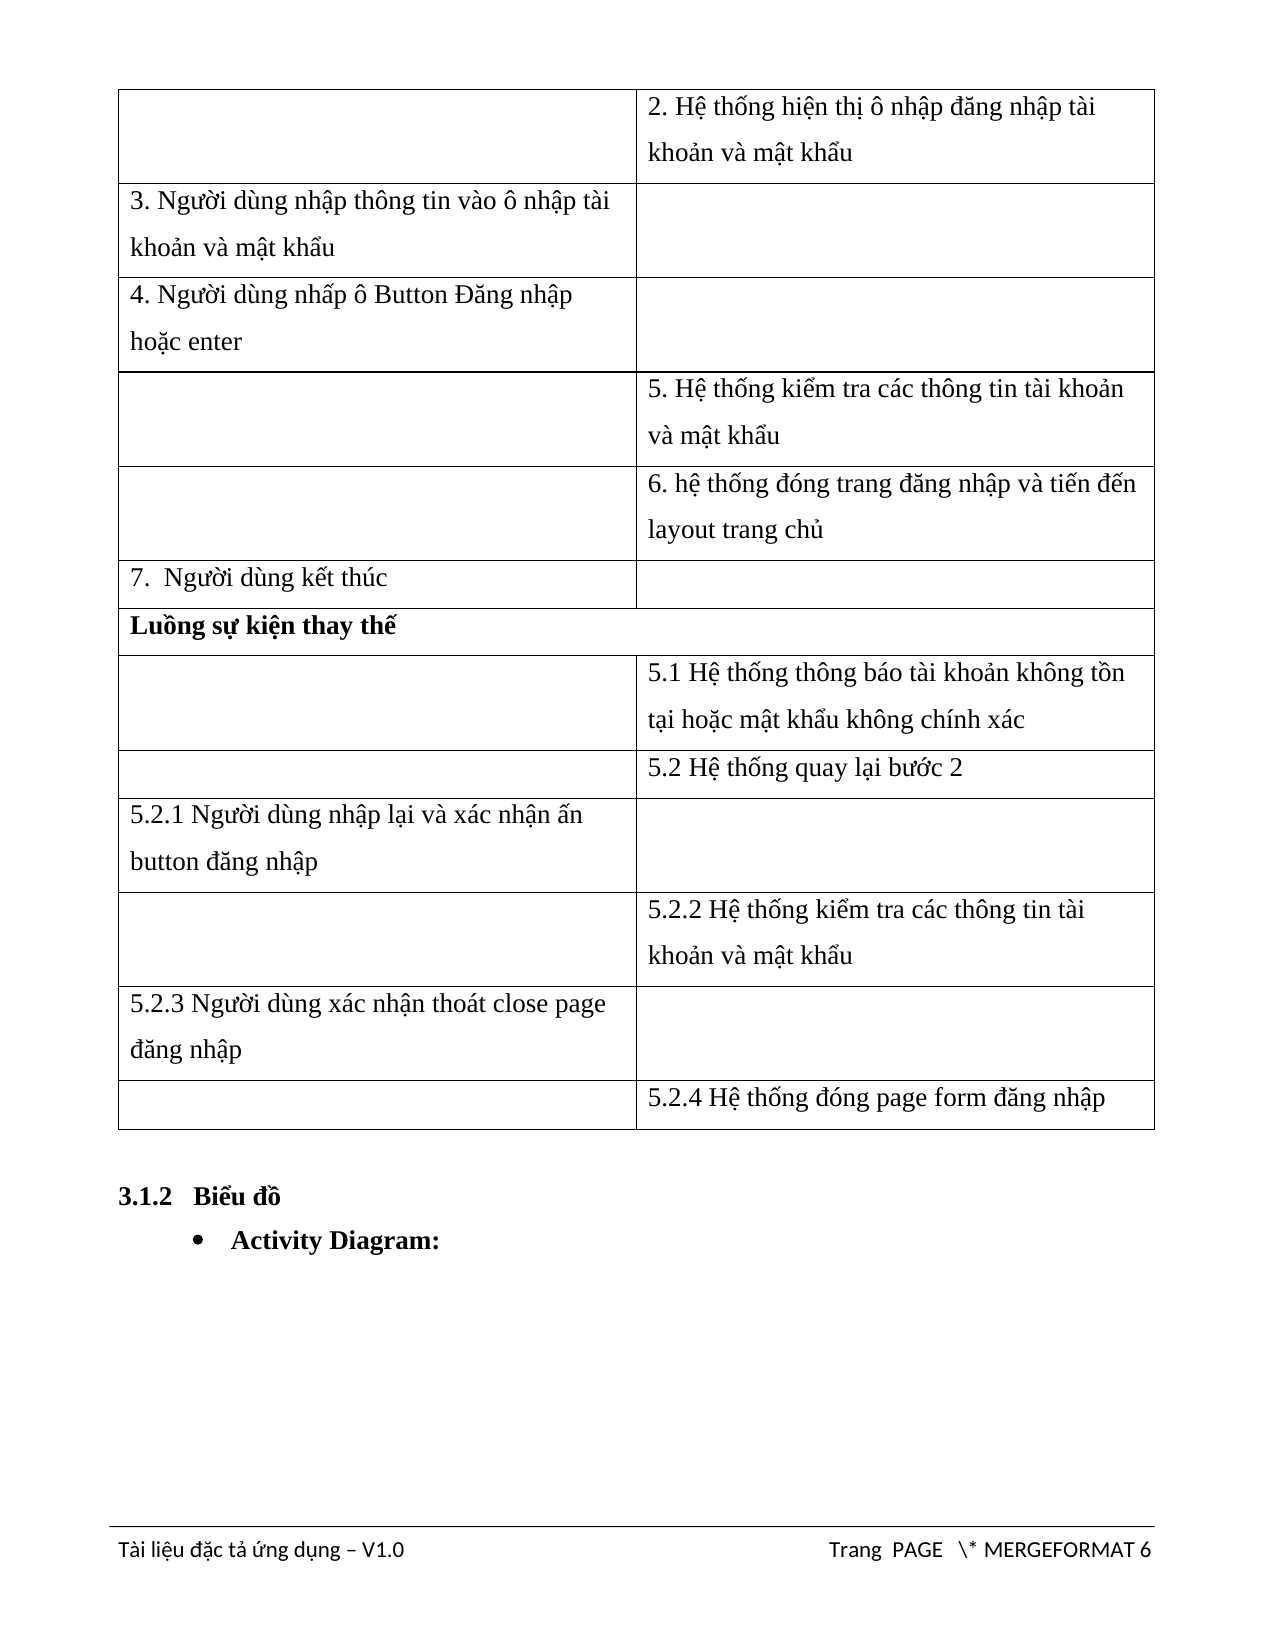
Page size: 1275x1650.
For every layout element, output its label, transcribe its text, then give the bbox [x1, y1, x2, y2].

table_cell 5.2.2 Hệ thống kiểm tra các thông tin tài khoản và mật khẩu [637, 893, 1154, 986]
table_cell [119, 751, 636, 797]
table_cell [637, 278, 1154, 371]
table_cell 7. Người dùng kết thúc [119, 561, 636, 608]
table_cell 3. Người dùng nhập thông tin vào ô nhập tài khoản và mật khẩu [119, 184, 636, 277]
table_cell 2. Hệ thống hiện thị ô nhập đăng nhập tài khoản và mật khẩu [637, 90, 1154, 183]
table_cell 6. hệ thống đóng trang đăng nhập và tiến đến layout trang chủ [637, 467, 1154, 560]
table_cell 5.2.1 Người dùng nhập lại và xác nhận ấn button đăng nhập [119, 799, 636, 892]
table_cell 5.2 Hệ thống quay lại bước 2 [637, 751, 1154, 797]
table_cell Luồng sự kiện thay thế [119, 609, 1154, 655]
table_cell 5.1 Hệ thống thông báo tài khoản không tồn tại hoặc mật khẩu không chính xác [637, 656, 1154, 750]
table_cell [119, 656, 636, 750]
table_cell 5. Hệ thống kiểm tra các thông tin tài khoản và mật khẩu [637, 373, 1154, 466]
table_cell [119, 893, 636, 986]
table_cell [637, 184, 1154, 277]
table_cell [119, 1081, 636, 1129]
table_cell [637, 799, 1154, 892]
table_cell [637, 561, 1154, 608]
subtitle Biểu đồ [118, 1180, 1186, 1211]
table_cell 5.2.3 Người dùng xác nhận thoát close page đăng nhập [119, 987, 636, 1080]
table_cell [119, 467, 636, 560]
table_cell [637, 987, 1154, 1080]
list Activity Diagram: [193, 1224, 1186, 1255]
table_cell [119, 373, 636, 466]
table_cell 4. Người dùng nhấp ô Button Đăng nhập hoặc enter [119, 278, 636, 371]
table_cell 5.2.4 Hệ thống đóng page form đăng nhập [637, 1081, 1154, 1129]
table_cell [119, 90, 636, 183]
